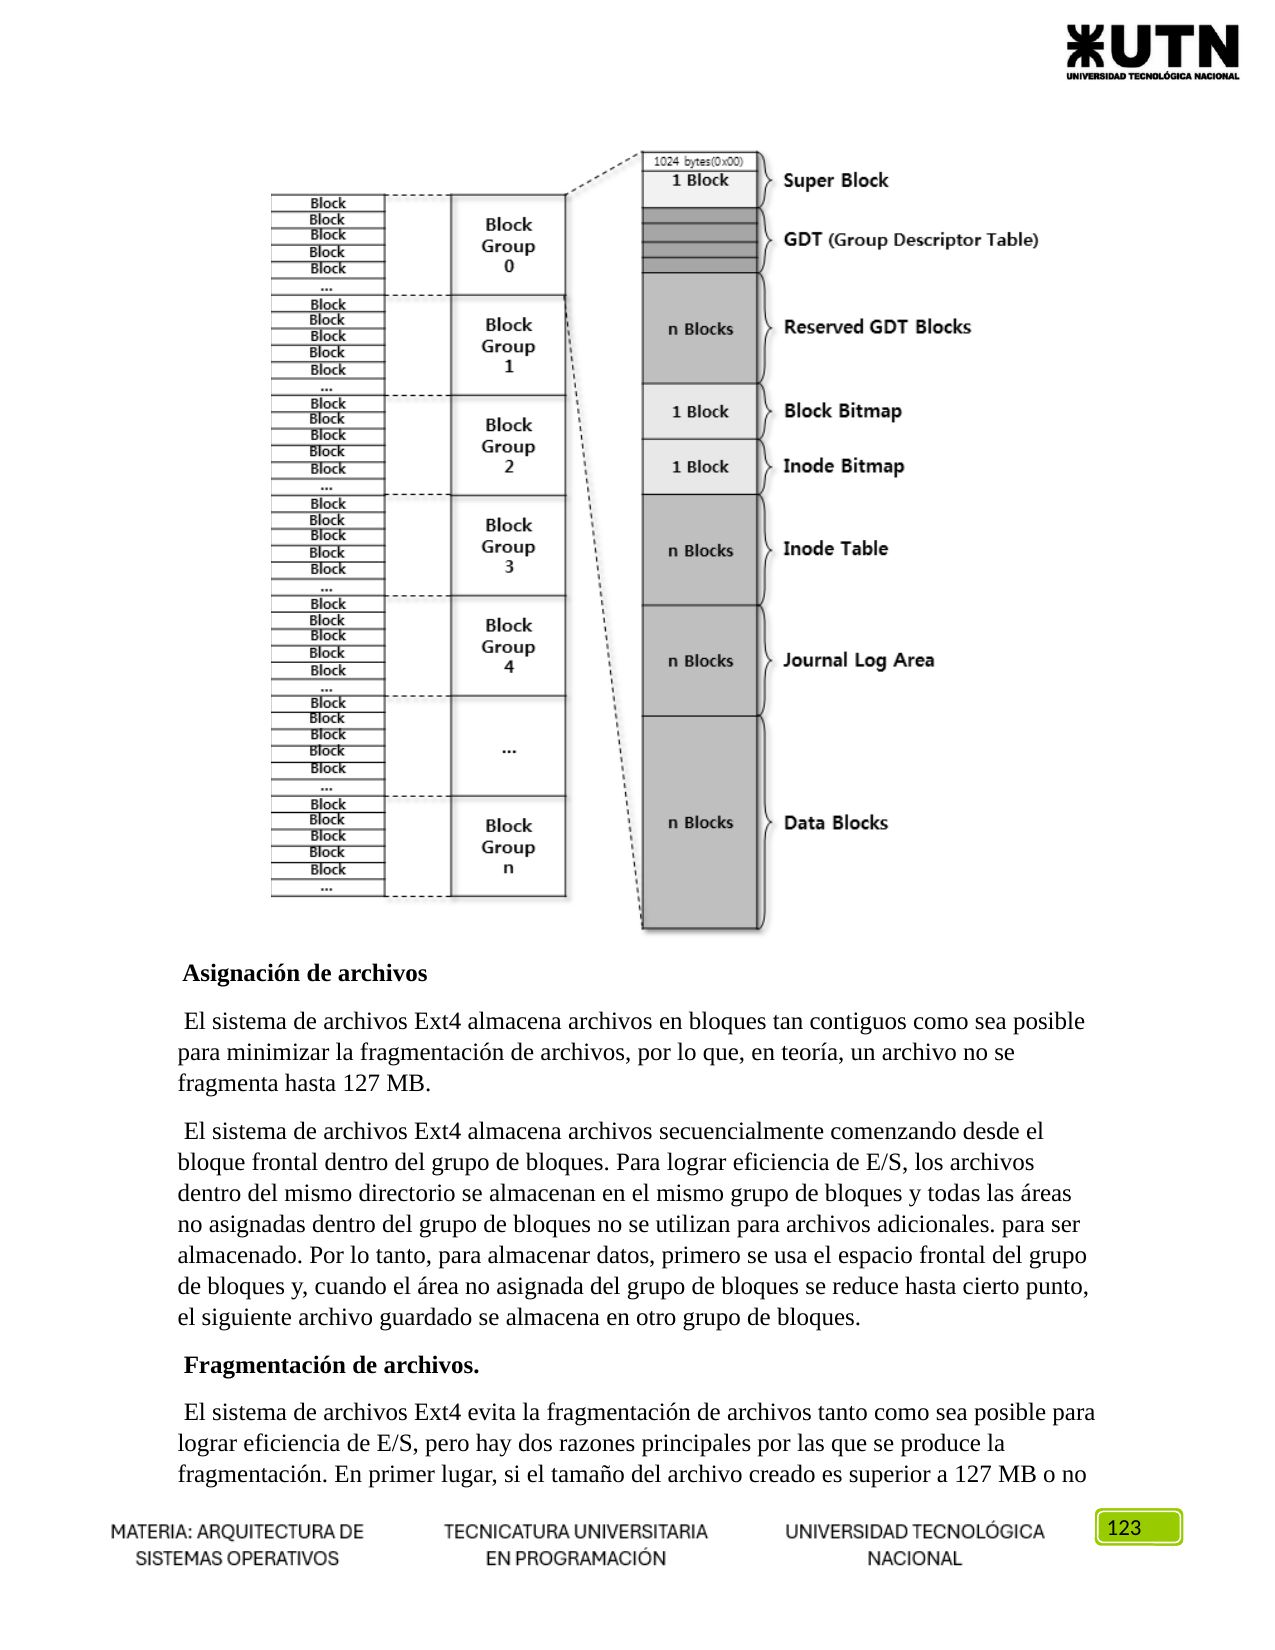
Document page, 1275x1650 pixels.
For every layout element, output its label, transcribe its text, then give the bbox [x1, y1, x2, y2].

text Asignación de archivos [177, 958, 1098, 987]
picture [1059, 18, 1244, 82]
text El sistema de archivos Ext4 almacena archivos secuencialmente comenzando desde el bloque frontal dentro del grupo de bloques. Para lograr eficiencia de E/S, los archivos dentro del mismo directorio se almacenan en el mismo grupo de bloques y todas las áreas no asignadas dentro del grupo de bloques no se utilizan para archivos adicionales. para ser almacenado. Por lo tanto, para almacenar datos, primero se usa el espacio frontal del grupo de bloques y, cuando el área no asignada del grupo de bloques se reduce hasta cierto punto, el siguiente archivo guardado se almacena en otro grupo de bloques. [177, 1116, 1098, 1331]
picture [75, 1500, 1085, 1601]
text Fragmentación de archivos. [177, 1350, 1098, 1378]
text El sistema de archivos Ext4 almacena archivos en bloques tan contiguos como sea posible para minimizar la fragmentación de archivos, por lo que, en teoría, un archivo no se fragmenta hasta 127 MB. [177, 1006, 1098, 1097]
